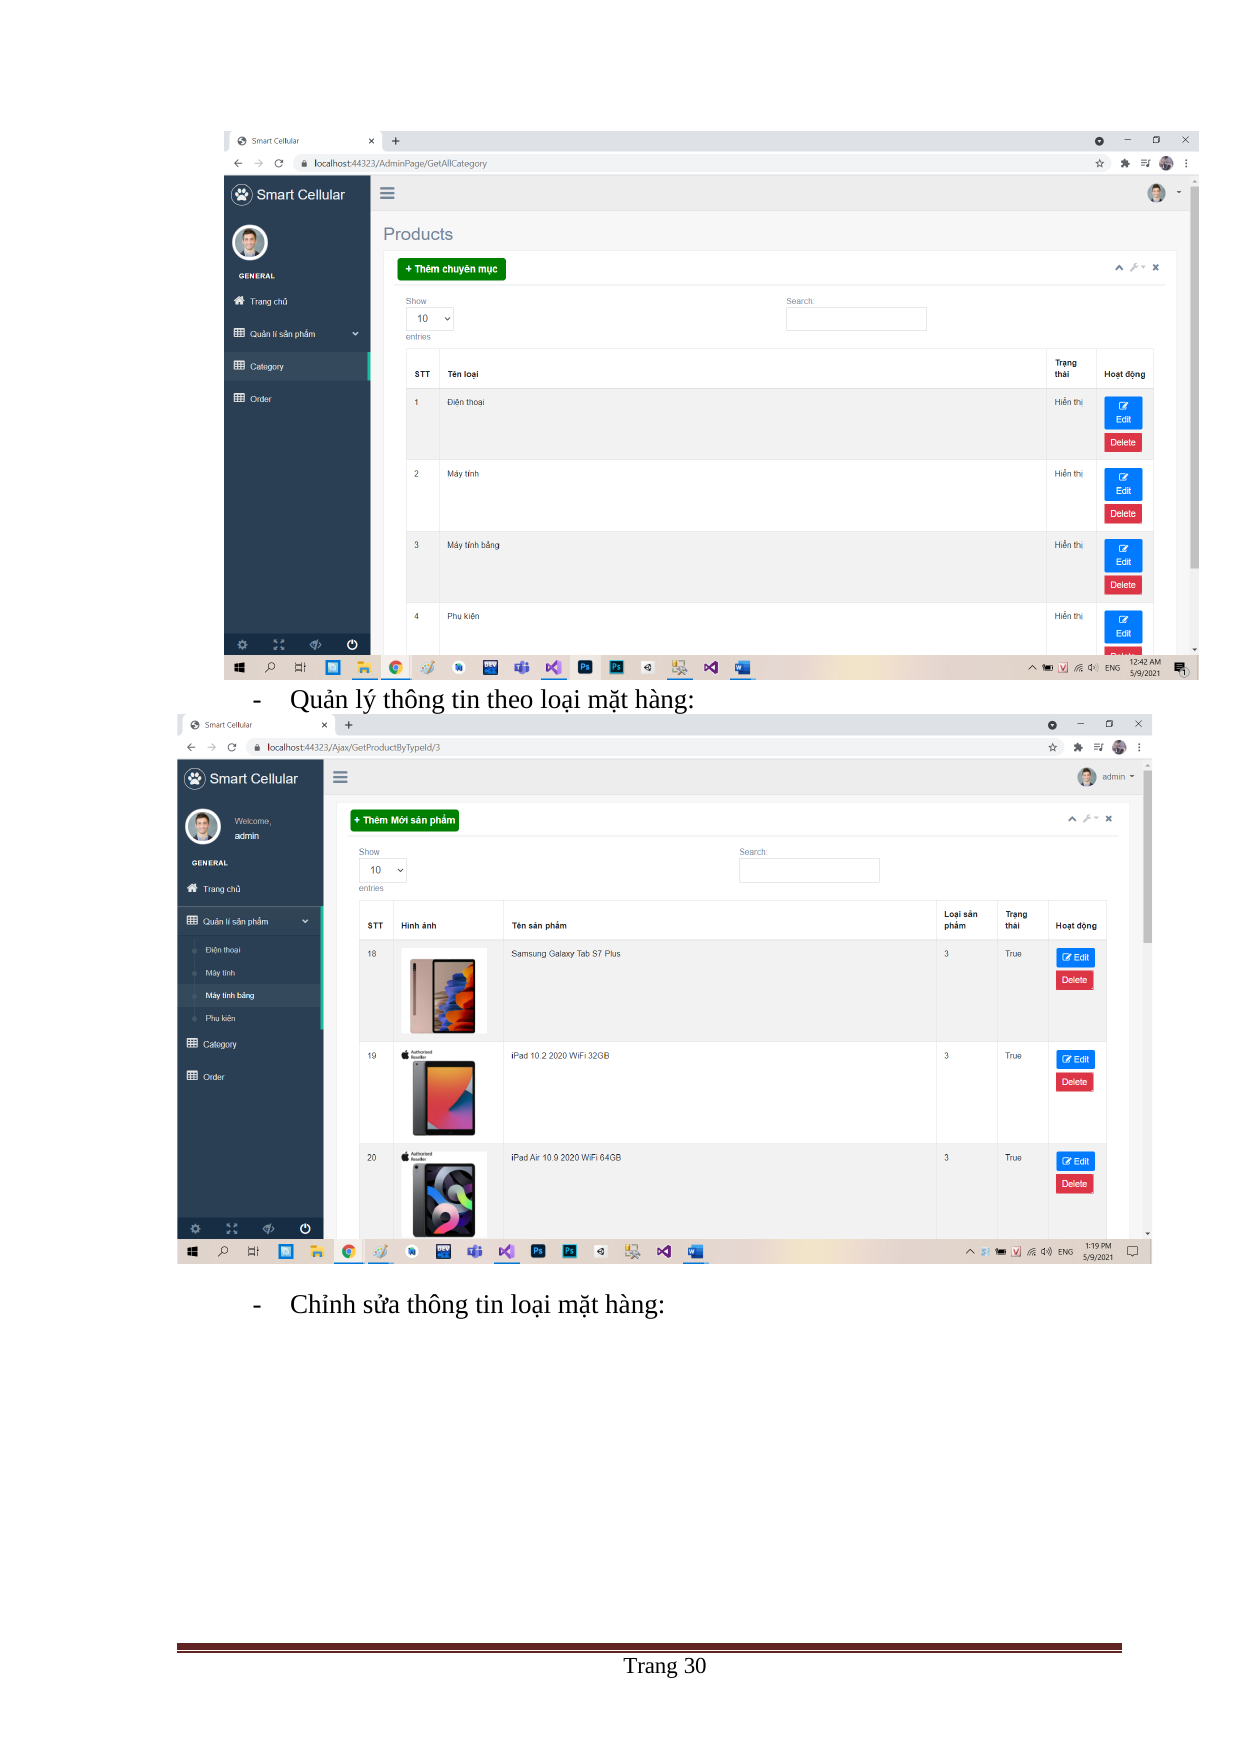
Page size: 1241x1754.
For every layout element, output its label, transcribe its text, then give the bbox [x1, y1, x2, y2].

list Quản lý thông tin theo loại mặt hàng: [252, 684, 1122, 714]
picture [177, 714, 1153, 1264]
picture [224, 131, 1199, 680]
list Chỉnh sửa thông tin loại mặt hàng: [252, 1288, 1122, 1319]
